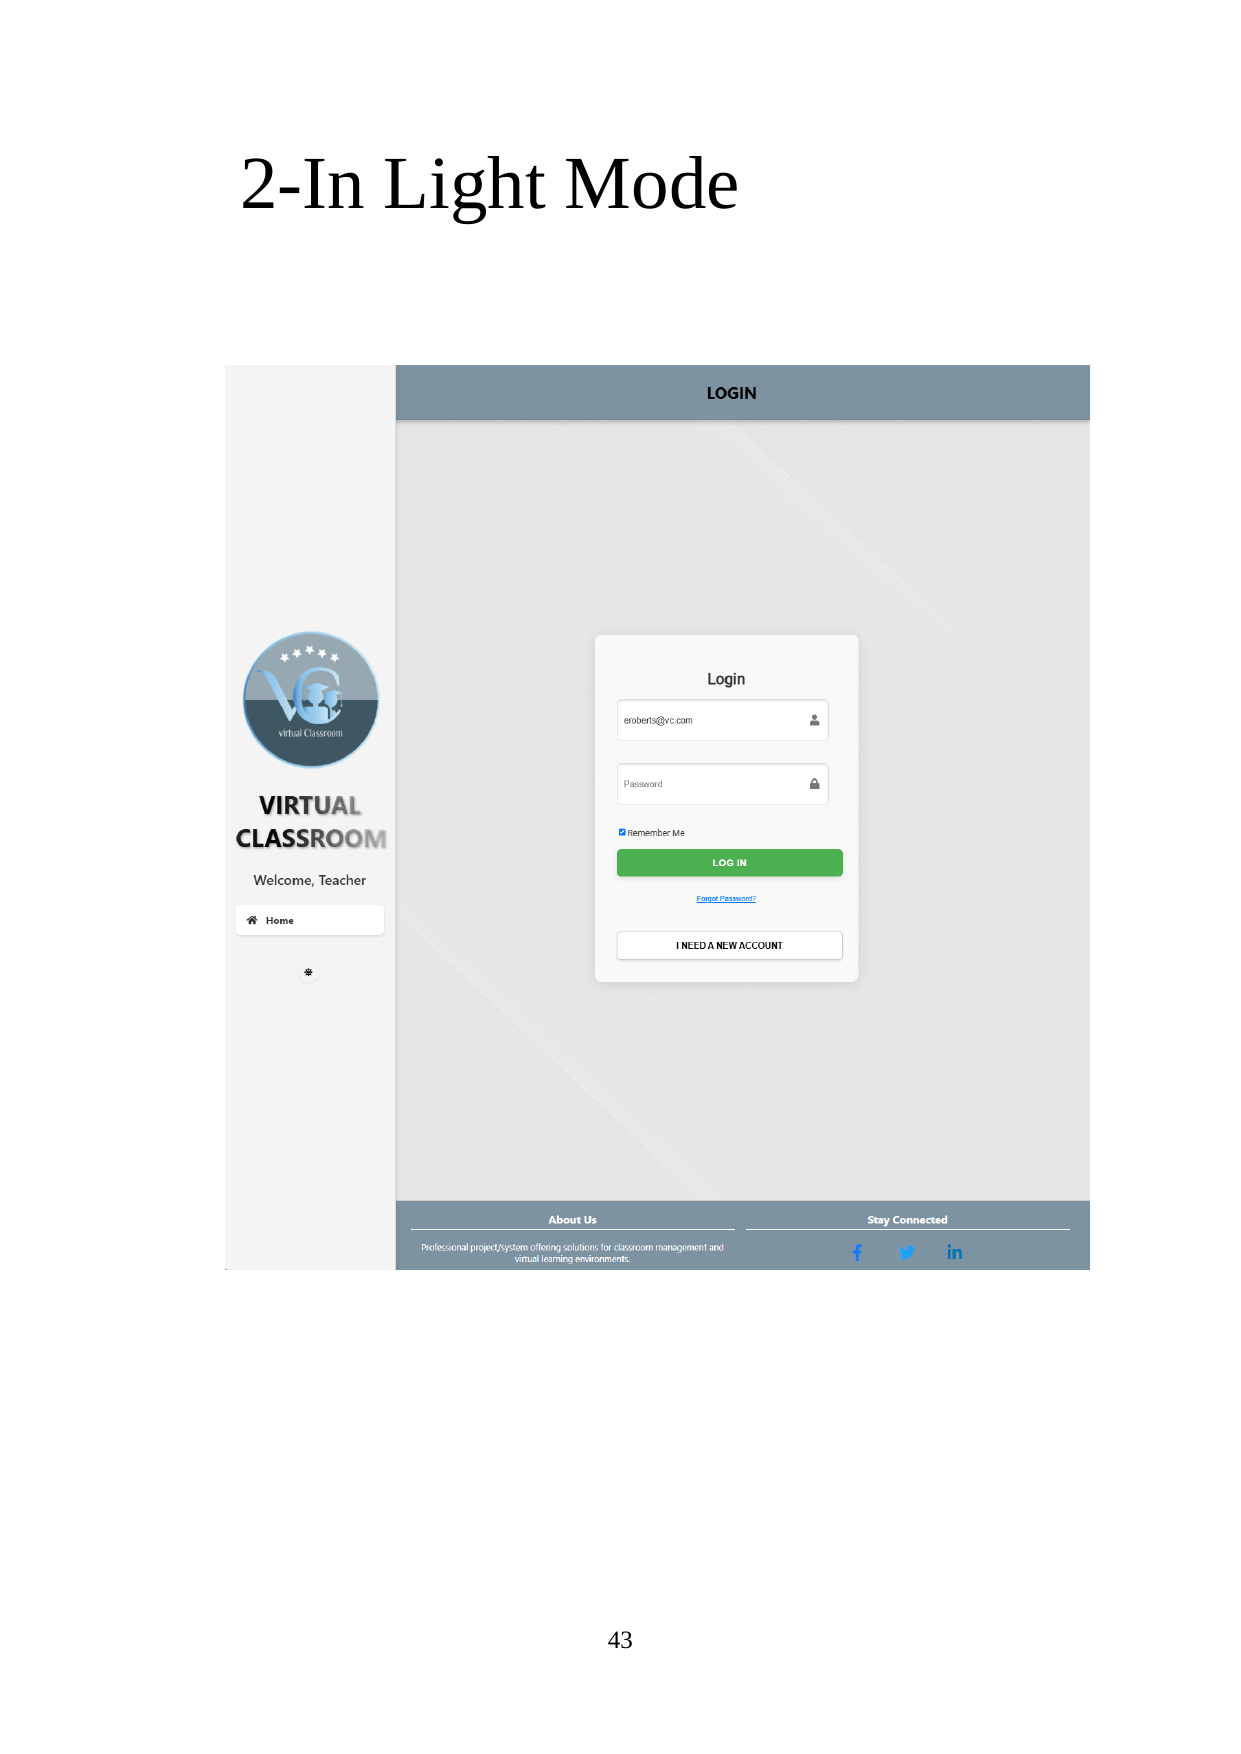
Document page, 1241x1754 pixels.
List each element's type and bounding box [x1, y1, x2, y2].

picture [225, 365, 1091, 1270]
